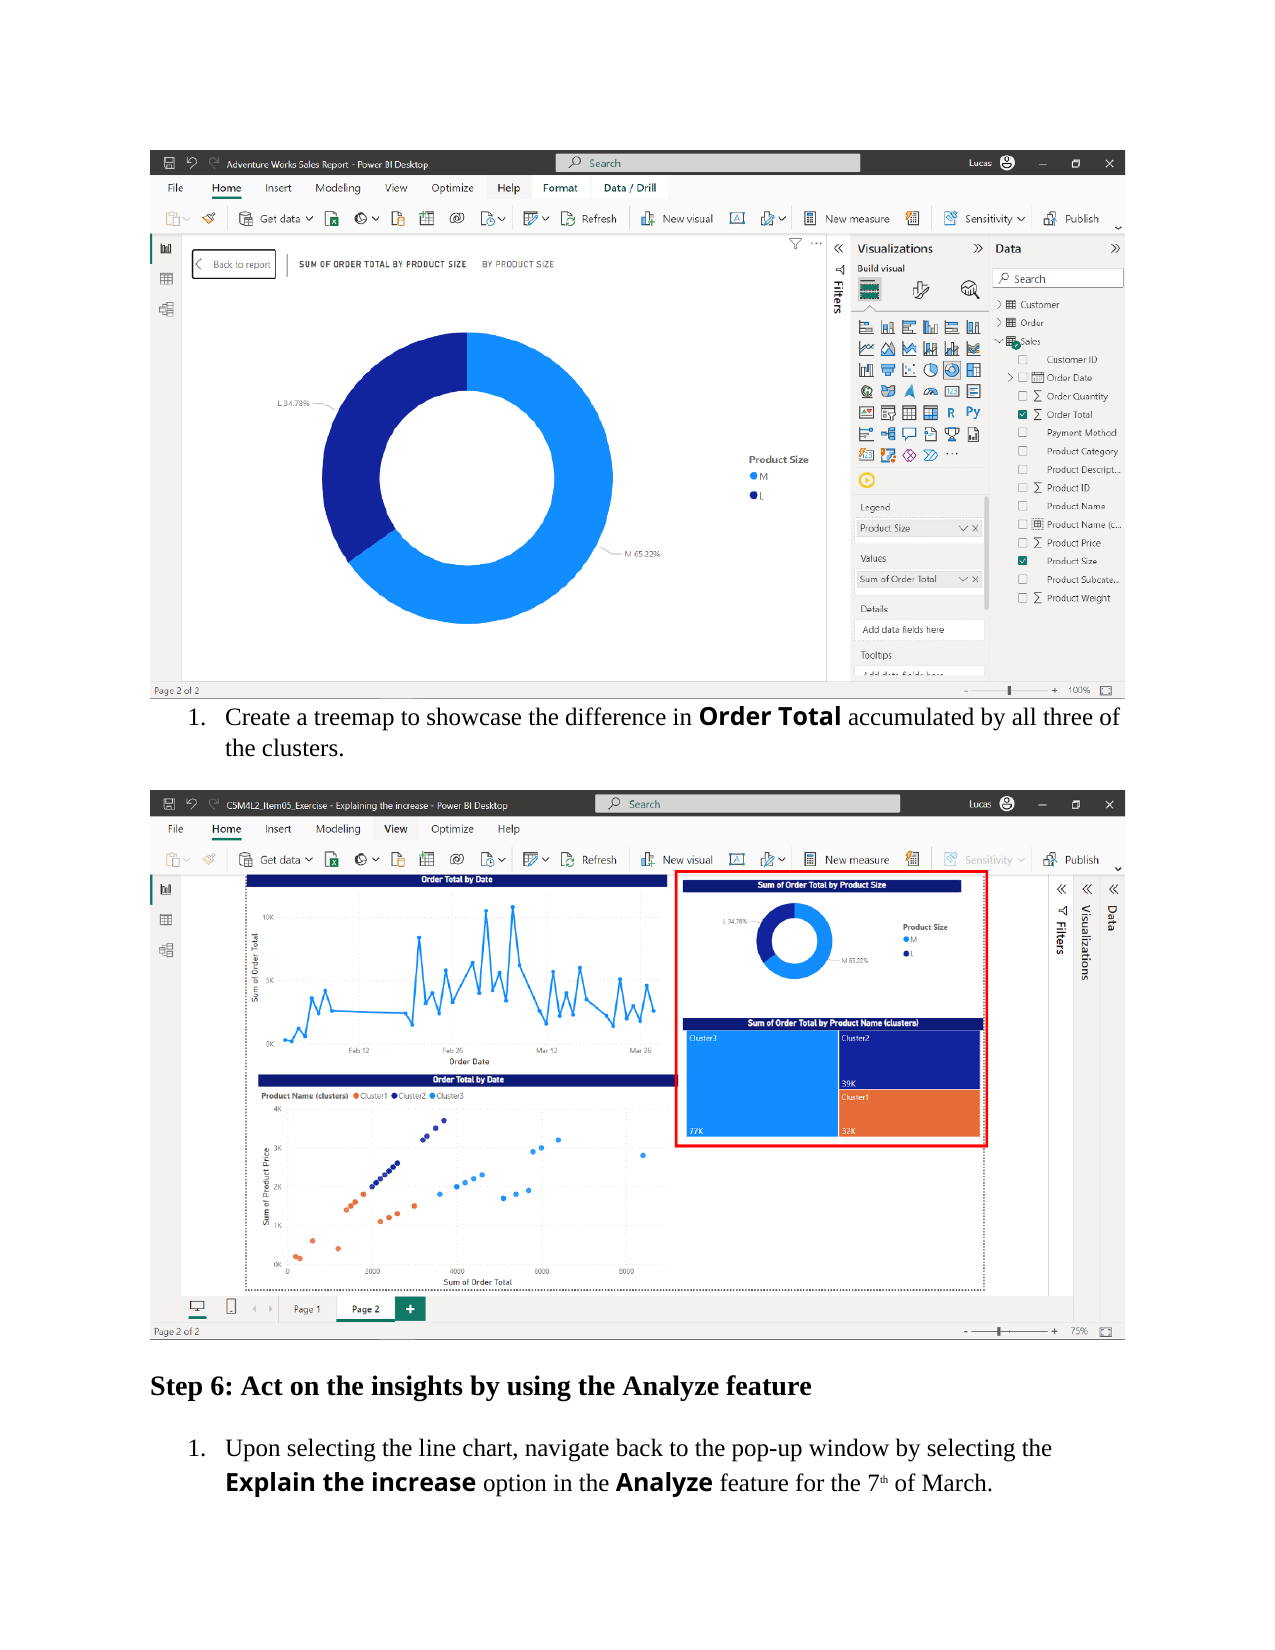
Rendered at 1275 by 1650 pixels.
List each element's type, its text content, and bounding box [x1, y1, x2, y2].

picture [150, 790, 1125, 1340]
text Step 6: Act on the insights by using the Analyze feature [150, 1368, 1125, 1401]
list Upon selecting the line chart, navigate back to the pop-up window by selecting the Explain the increase option in the Analyze feature for the 7th of March. [187, 1430, 1125, 1498]
picture [150, 150, 1125, 699]
list Create a treemap to showcase the difference in Order Total accumulated by all three of the clusters. [187, 699, 1125, 762]
